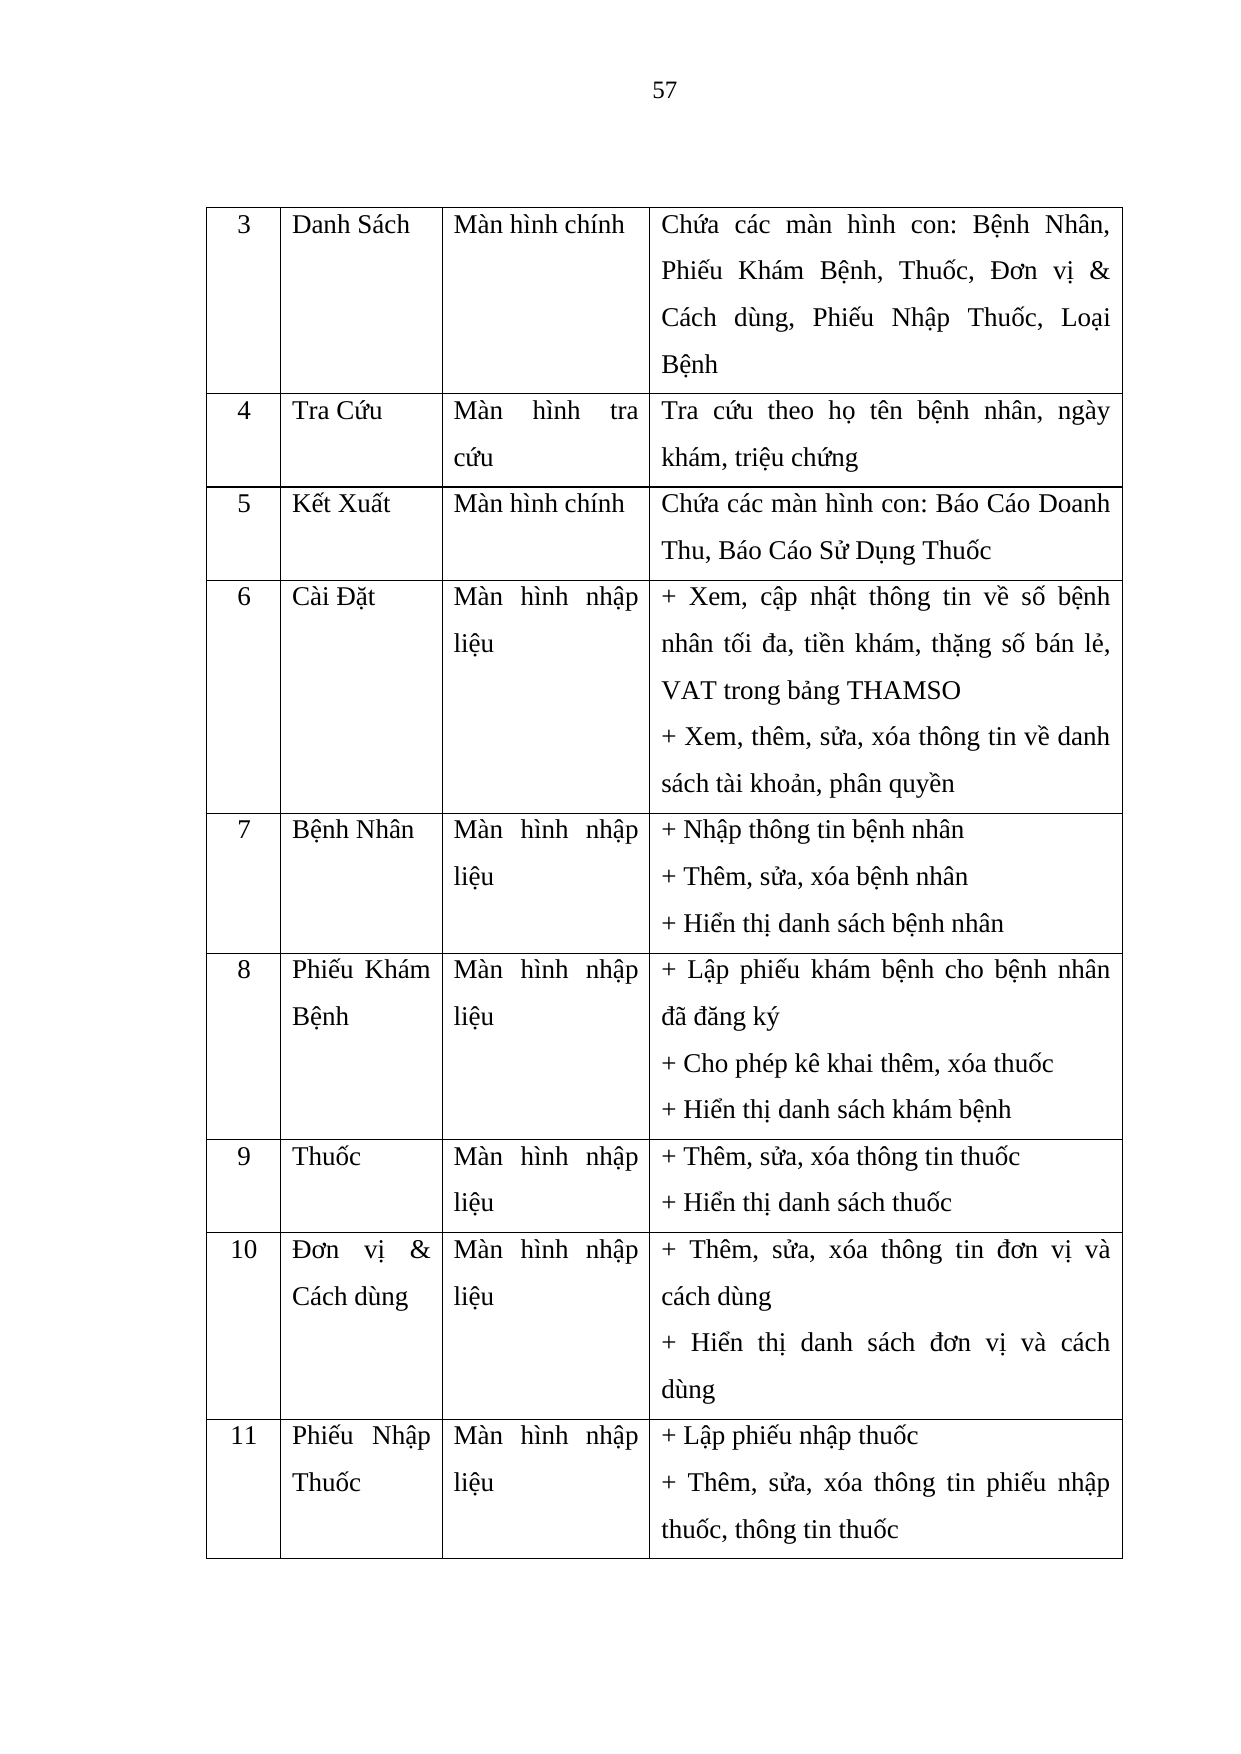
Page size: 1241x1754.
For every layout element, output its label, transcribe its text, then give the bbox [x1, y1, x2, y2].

table_cell 7 [207, 814, 280, 952]
table_cell 8 [207, 954, 280, 1139]
table_cell Tra cứu theo họ tên bệnh nhân, ngày khám, triệu chứng [650, 394, 1122, 486]
table_cell Màn hình chính [443, 208, 649, 393]
table_cell Thuốc [281, 1140, 442, 1232]
table_cell Chứa các màn hình con: Bệnh Nhân, Phiếu Khám Bệnh, Thuốc, Đơn vị & Cách dùng, Phiếu Nhập Thuốc, Loại Bệnh [650, 208, 1122, 393]
table_cell + Nhập thông tin bệnh nhân + Thêm, sửa, xóa bệnh nhân + Hiển thị danh sách bệnh nhân [650, 814, 1122, 952]
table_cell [650, 1420, 1122, 1558]
table_cell + Thêm, sửa, xóa thông tin đơn vị và cách dùng + Hiển thị danh sách đơn vị và cách dùng [650, 1233, 1122, 1418]
table_cell + Lập phiếu khám bệnh cho bệnh nhân đã đăng ký + Cho phép kê khai thêm, xóa thuốc + Hiển thị danh sách khám bệnh [650, 954, 1122, 1139]
table_cell Chứa các màn hình con: Báo Cáo Doanh Thu, Báo Cáo Sử Dụng Thuốc [650, 488, 1122, 579]
table_cell Đơn vị & Cách dùng [281, 1233, 442, 1418]
table_cell Bệnh Nhân [281, 814, 442, 952]
table_cell Kết Xuất [281, 488, 442, 579]
table_cell Phiếu Khám Bệnh [281, 954, 442, 1139]
table_cell Màn hình nhập liệu [443, 954, 649, 1139]
table_cell 10 [207, 1233, 280, 1418]
table_cell Màn hình nhập liệu [443, 814, 649, 952]
table_cell + Thêm, sửa, xóa thông tin thuốc + Hiển thị danh sách thuốc [650, 1140, 1122, 1232]
table_cell Màn hình chính [443, 488, 649, 579]
table_cell Tra Cứu [281, 394, 442, 486]
table_cell + Xem, cập nhật thông tin về số bệnh nhân tối đa, tiền khám, thặng số bán lẻ, VAT trong bảng THAMSO + Xem, thêm, sửa, xóa thông tin về danh sách tài khoản, phân quyền [650, 581, 1122, 813]
table_cell Màn hình nhập liệu [443, 1233, 649, 1418]
table_cell Cài Đặt [281, 581, 442, 813]
table_cell Màn hình nhập liệu [443, 581, 649, 813]
table_cell 5 [207, 488, 280, 579]
table_cell 9 [207, 1140, 280, 1232]
table_cell Màn hình nhập liệu [443, 1140, 649, 1232]
table_cell Màn hình tra cứu [443, 394, 649, 486]
table_cell Phiếu Nhập Thuốc [281, 1420, 442, 1558]
table_cell Màn hình nhập liệu [443, 1420, 649, 1558]
table_cell 11 [207, 1420, 280, 1558]
table_cell Danh Sách [281, 208, 442, 393]
table_cell 3 [207, 208, 280, 393]
table_cell 6 [207, 581, 280, 813]
table_cell 4 [207, 394, 280, 486]
